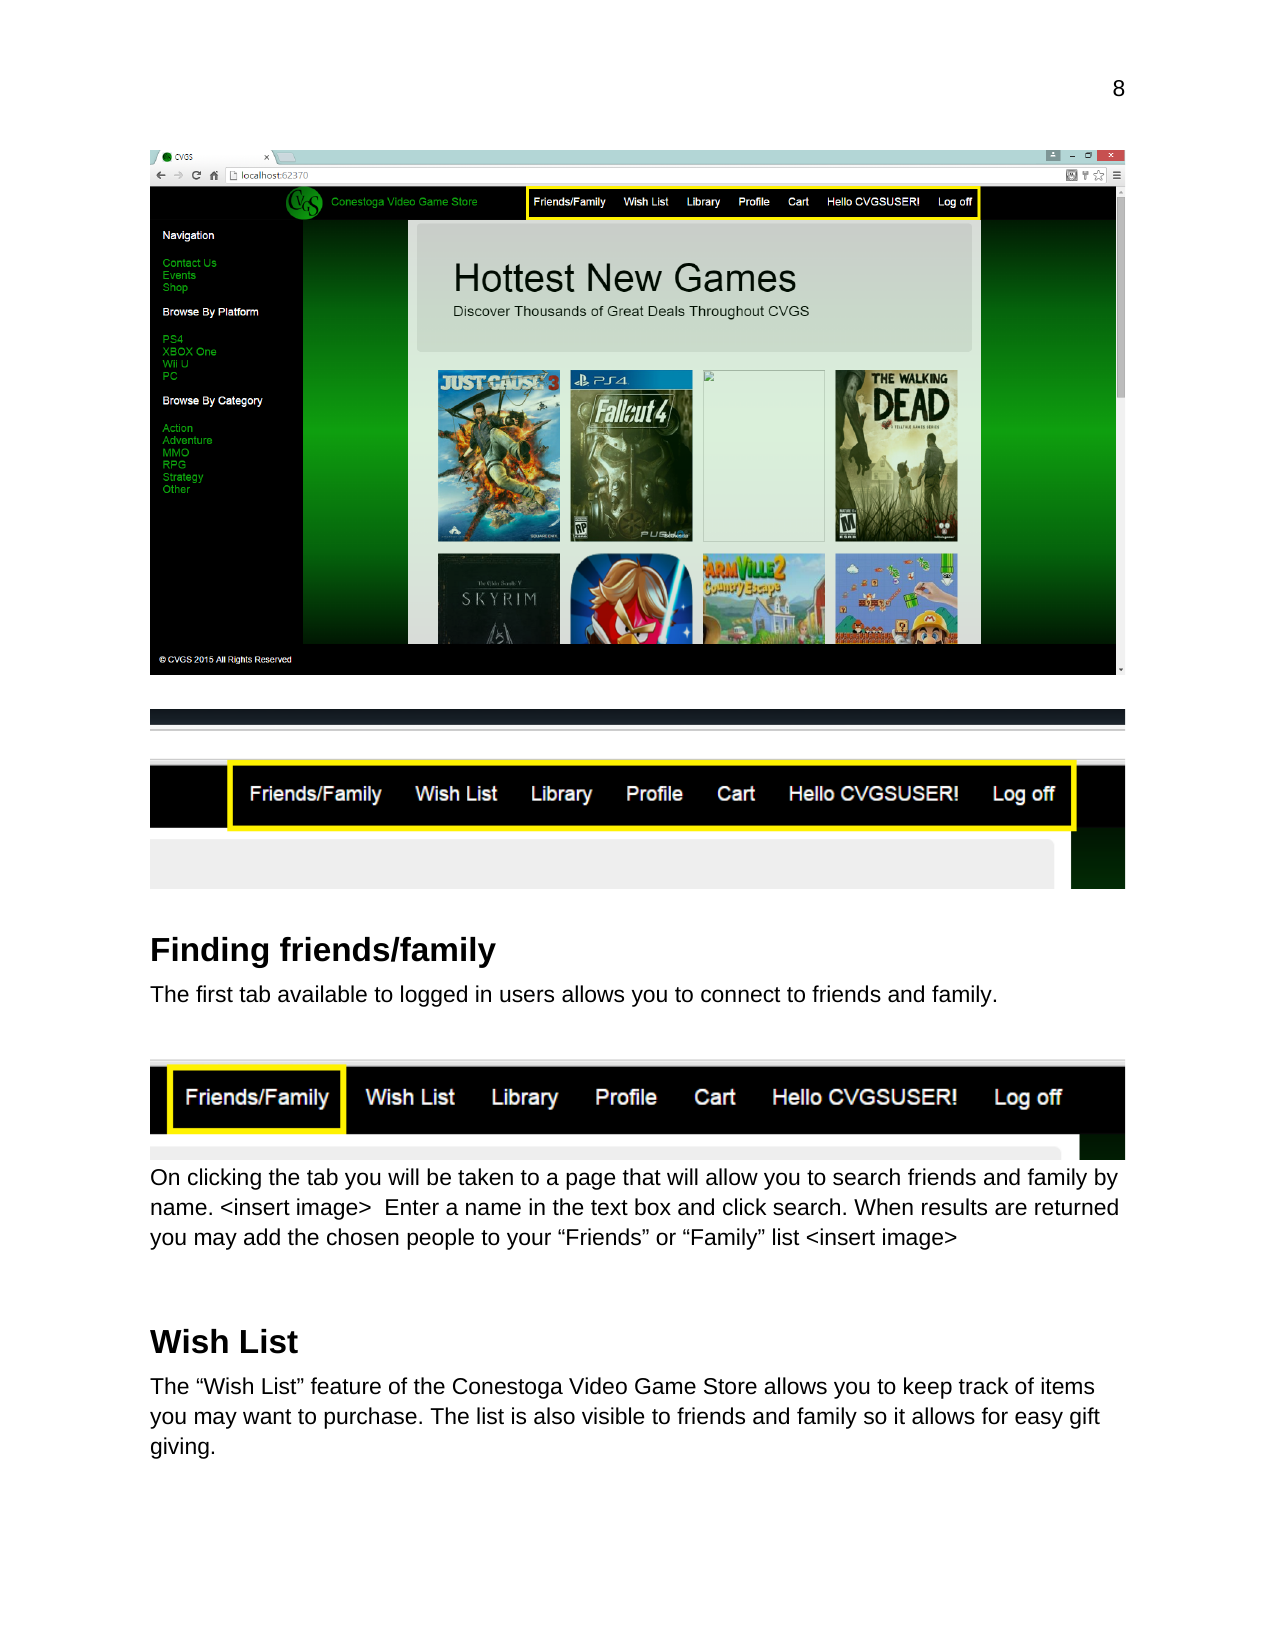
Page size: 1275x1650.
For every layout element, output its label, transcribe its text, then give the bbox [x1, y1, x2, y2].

picture [150, 1041, 1125, 1160]
text The first tab available to logged in users allows you to connect to friends and family. [150, 981, 1125, 1007]
text The “Wish List” feature of the Conestoga Video Game Store allows you to keep track of items you may want to purchase. The list is also visible to friends and family so it allows for easy gift giving. [150, 1373, 1125, 1459]
text On clicking the tab you will be taken to a page that will allow you to search friends and family by name. <insert image> Enter a name in the text box and click search. When results are returned you may add the chosen people to your “Friends” or “Family” list <insert image> [150, 1163, 1125, 1250]
picture [150, 150, 1125, 675]
subtitle Finding friends/family [150, 929, 1125, 968]
picture [150, 709, 1125, 889]
subtitle Wish List [150, 1322, 1125, 1360]
